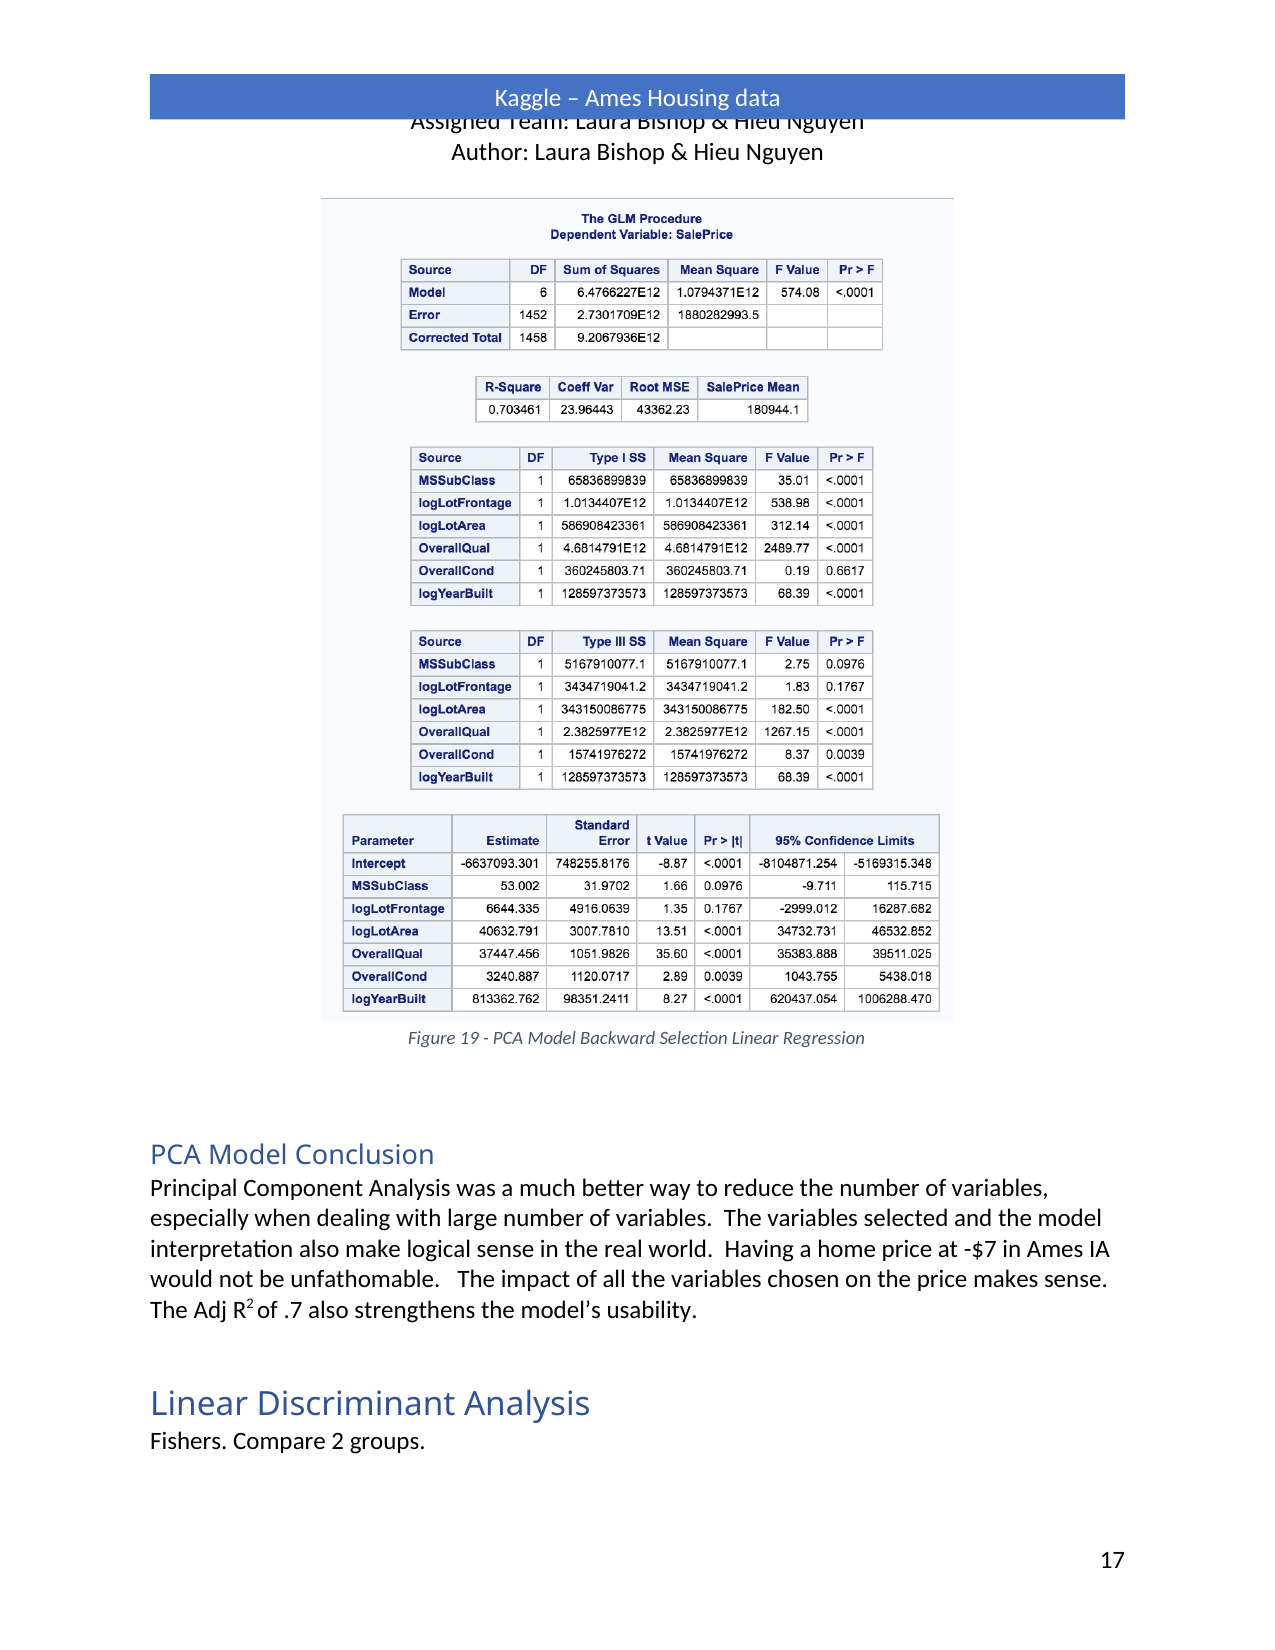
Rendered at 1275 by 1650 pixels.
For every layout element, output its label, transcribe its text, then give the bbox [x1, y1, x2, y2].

text Figure 19 - PCA Model Backward Selection Linear Regression [150, 1026, 1125, 1049]
text Principal Component Analysis was a much better way to reduce the number of variables, especially when dealing with large number of variables. The variables selected and the model interpretation also make logical sense in the real world. Having a home price at -$7 in Ames IA would not be unfathomable. The impact of all the variables chosen on the price makes sense. The Adj R2 of .7 also strengthens the model’s usability. [150, 1172, 1125, 1324]
subtitle Linear Discriminant Analysis [150, 1380, 1125, 1426]
text Fishers. Compare 2 groups. [150, 1426, 1125, 1456]
subtitle PCA Model Conclusion [150, 1135, 1125, 1172]
picture [321, 197, 954, 1027]
